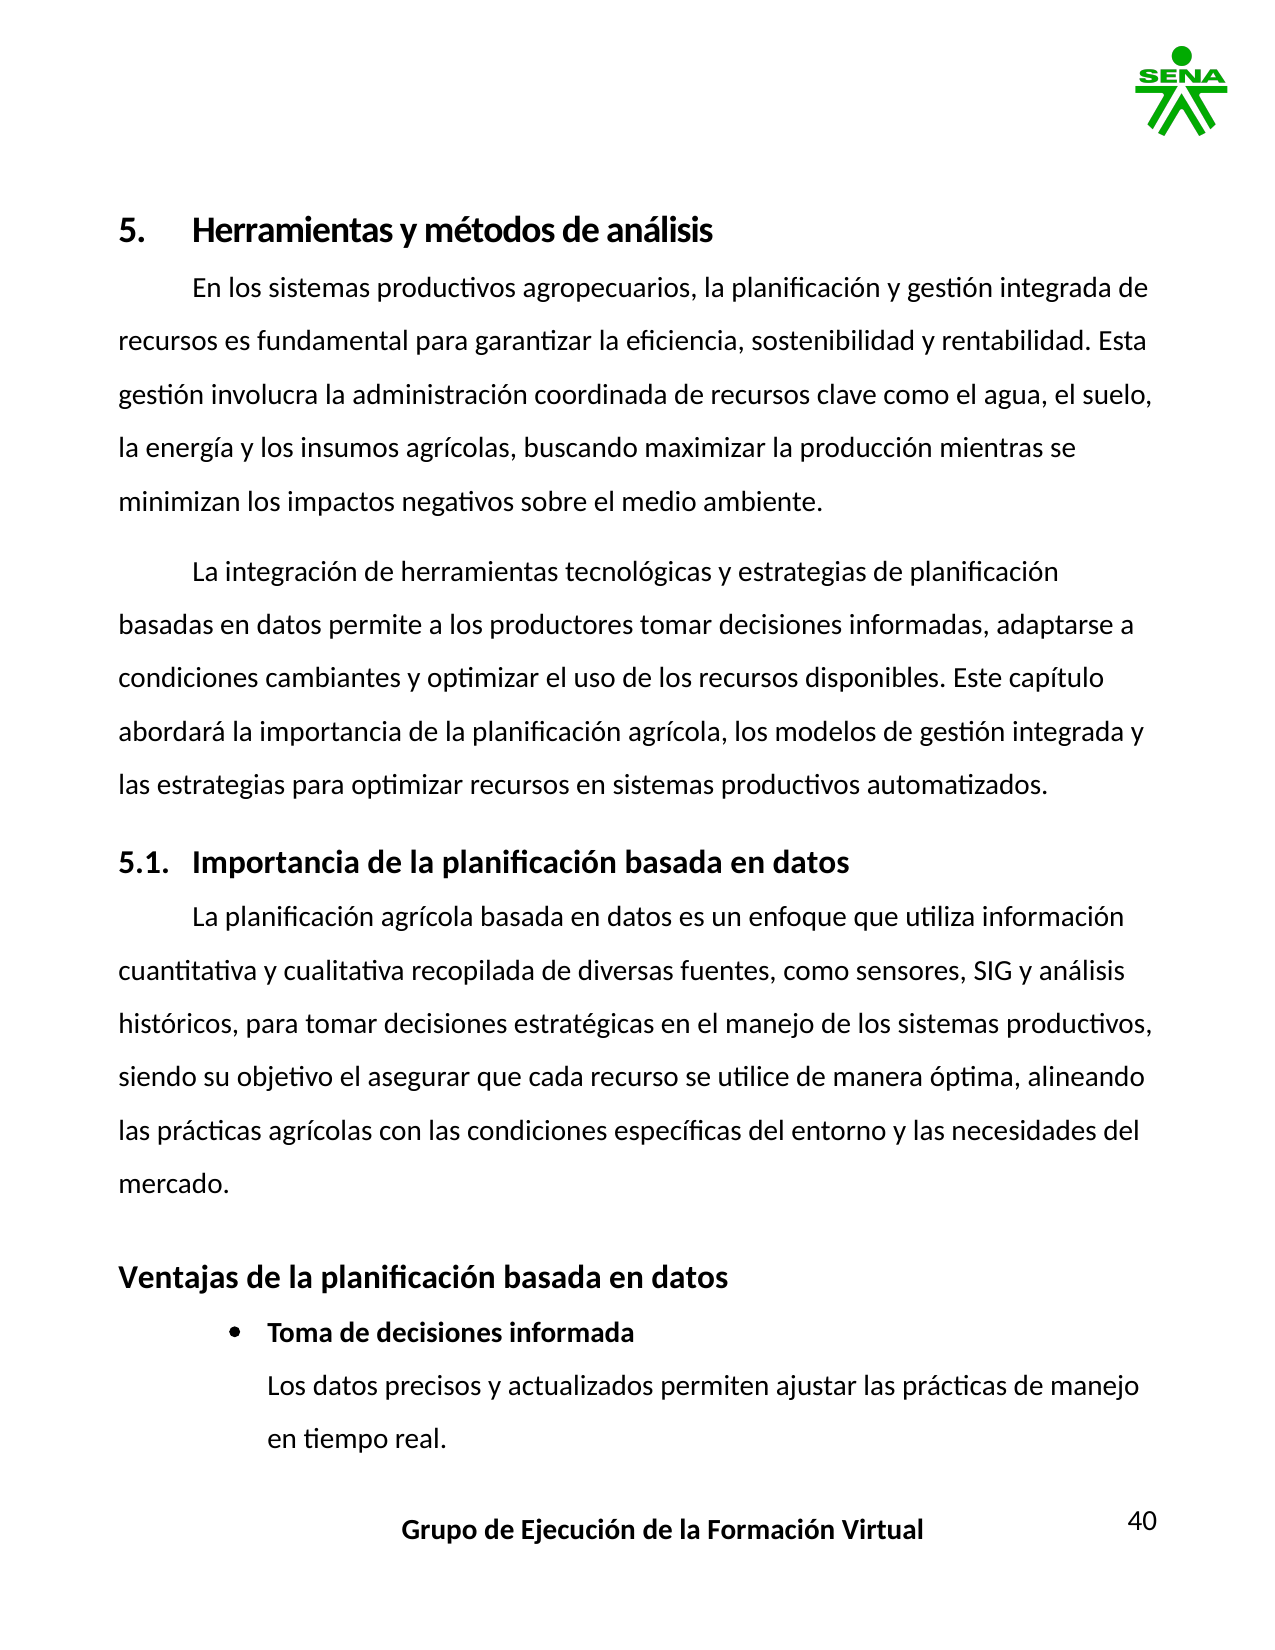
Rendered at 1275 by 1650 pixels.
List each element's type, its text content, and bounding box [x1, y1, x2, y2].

subtitle Herramientas y métodos de análisis [118, 206, 1157, 252]
text La planificación agrícola basada en datos es un enfoque que utiliza información cuantitativa y cualitativa recopilada de diversas fuentes, como sensores, SIG y análisis históricos, para tomar decisiones estratégicas en el manejo de los sistemas productivos, siendo su objetivo el asegurar que cada recurso se utilice de manera óptima, alineando las prácticas agrícolas con las condiciones específicas del entorno y las necesidades del mercado. [118, 898, 1157, 1201]
subtitle Ventajas de la planificación basada en datos [118, 1256, 1157, 1297]
subtitle Importancia de la planificación basada en datos [118, 841, 1157, 881]
list Los datos precisos y actualizados permiten ajustar las prácticas de manejo en tiempo real. [267, 1367, 1157, 1456]
picture [1135, 46, 1228, 136]
text En los sistemas productivos agropecuarios, la planificación y gestión integrada de recursos es fundamental para garantizar la eficiencia, sostenibilidad y rentabilidad. Esta gestión involucra la administración coordinada de recursos clave como el agua, el suelo, la energía y los insumos agrícolas, buscando maximizar la producción mientras se minimizan los impactos negativos sobre el medio ambiente. [118, 269, 1157, 518]
text La integración de herramientas tecnológicas y estrategias de planificación basadas en datos permite a los productores tomar decisiones informadas, adaptarse a condiciones cambiantes y optimizar el uso de los recursos disponibles. Este capítulo abordará la importancia de la planificación agrícola, los modelos de gestión integrada y las estrategias para optimizar recursos en sistemas productivos automatizados. [118, 553, 1157, 802]
list Toma de decisiones informada [229, 1314, 1157, 1349]
